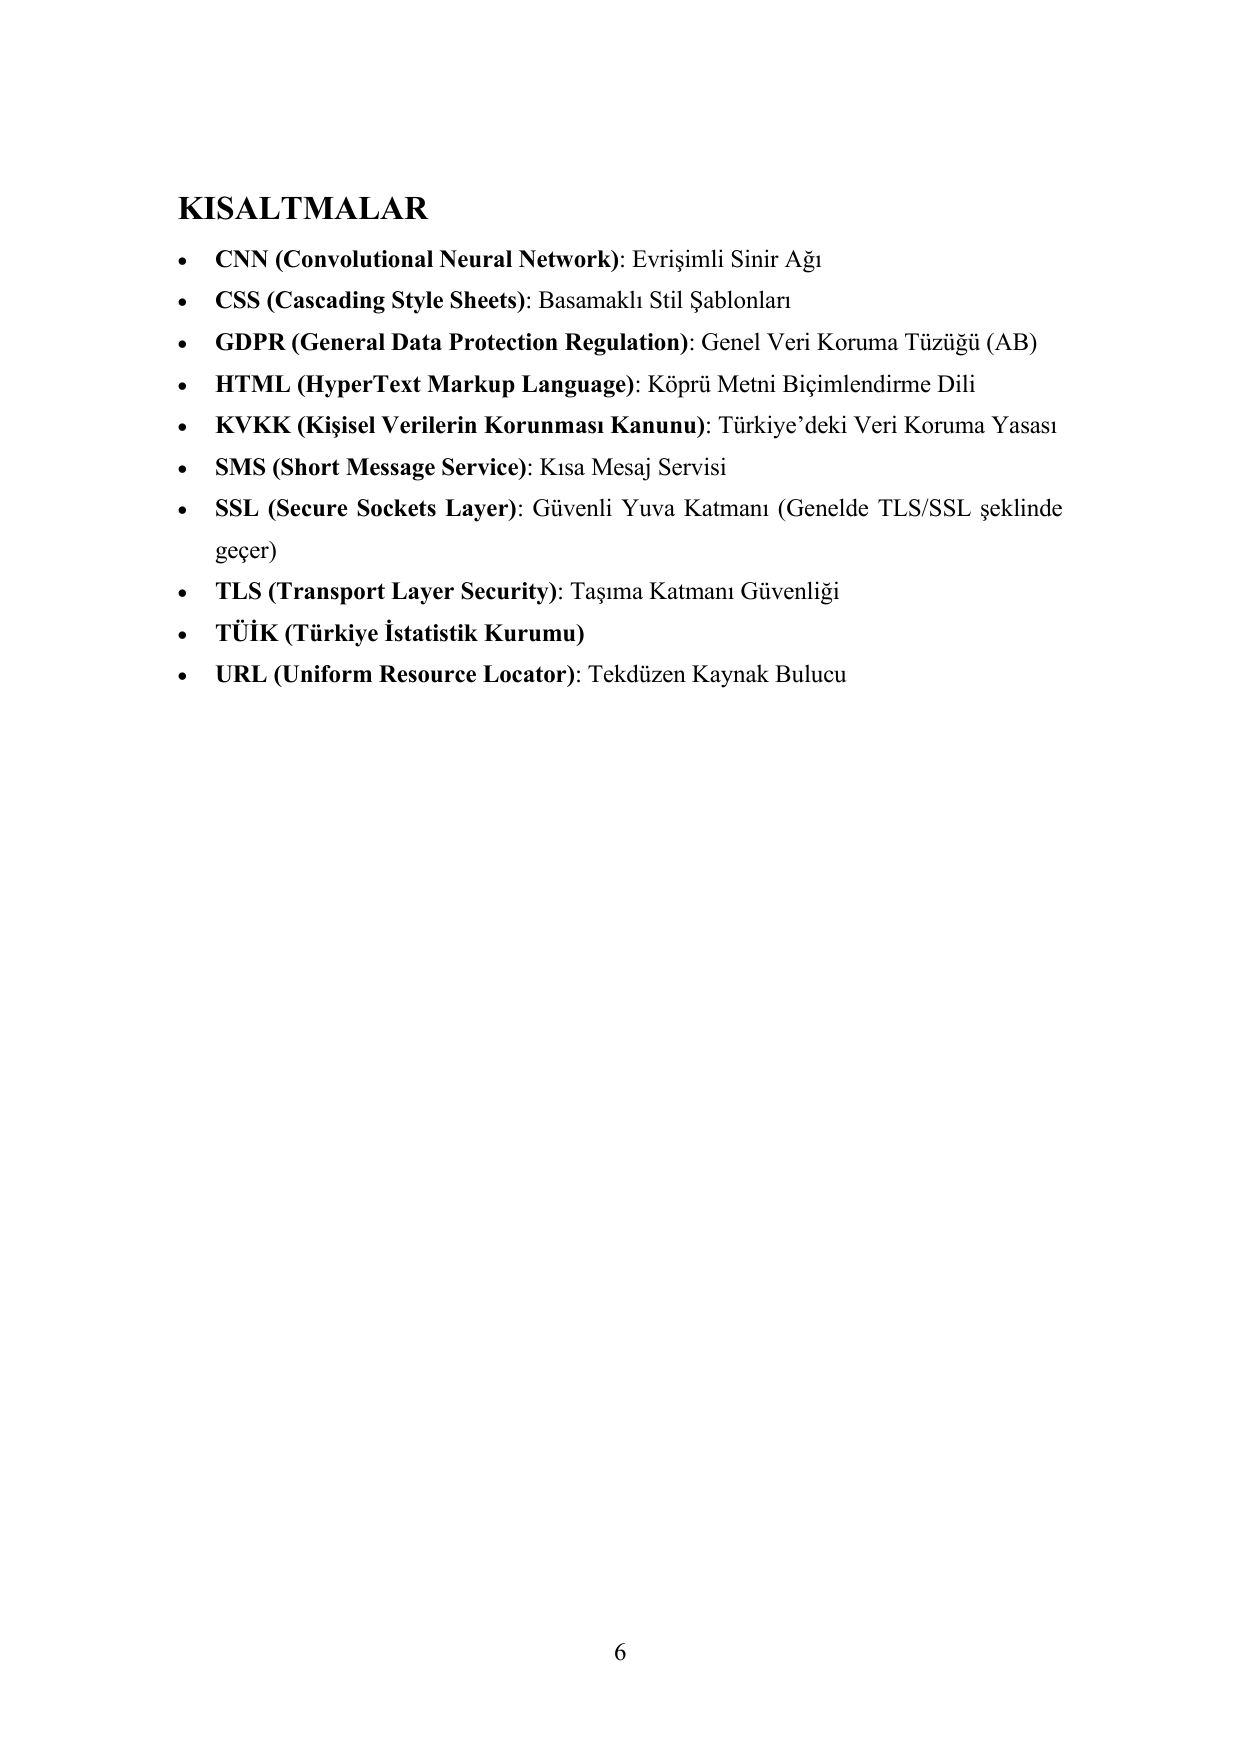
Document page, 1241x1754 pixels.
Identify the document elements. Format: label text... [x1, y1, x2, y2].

list CNN (Convolutional Neural Network): Evrişimli Sinir Ağı [177, 245, 1063, 273]
list HTML (HyperText Markup Language): Köprü Metni Biçimlendirme Dili [177, 370, 1063, 397]
list KVKK (Kişisel Verilerin Korunması Kanunu): Türkiye’deki Veri Koruma Yasası [177, 411, 1063, 439]
list CSS (Cascading Style Sheets): Basamaklı Stil Şablonları [177, 287, 1063, 314]
list SSL (Secure Sockets Layer): Güvenli Yuva Katmanı (Genelde TLS/SSL şeklinde geçer) [177, 494, 1063, 564]
list SMS (Short Message Service): Kısa Mesaj Servisi [177, 453, 1063, 481]
list URL (Uniform Resource Locator): Tekdüzen Kaynak Bulucu [177, 661, 1063, 688]
list TÜİK (Türkiye İstatistik Kurumu) [177, 619, 1063, 647]
list TLS (Transport Layer Security): Taşıma Katmanı Güvenliği [177, 577, 1063, 605]
text KISALTMALAR [177, 190, 1063, 227]
list GDPR (General Data Protection Regulation): Genel Veri Koruma Tüzüğü (AB) [177, 328, 1063, 356]
